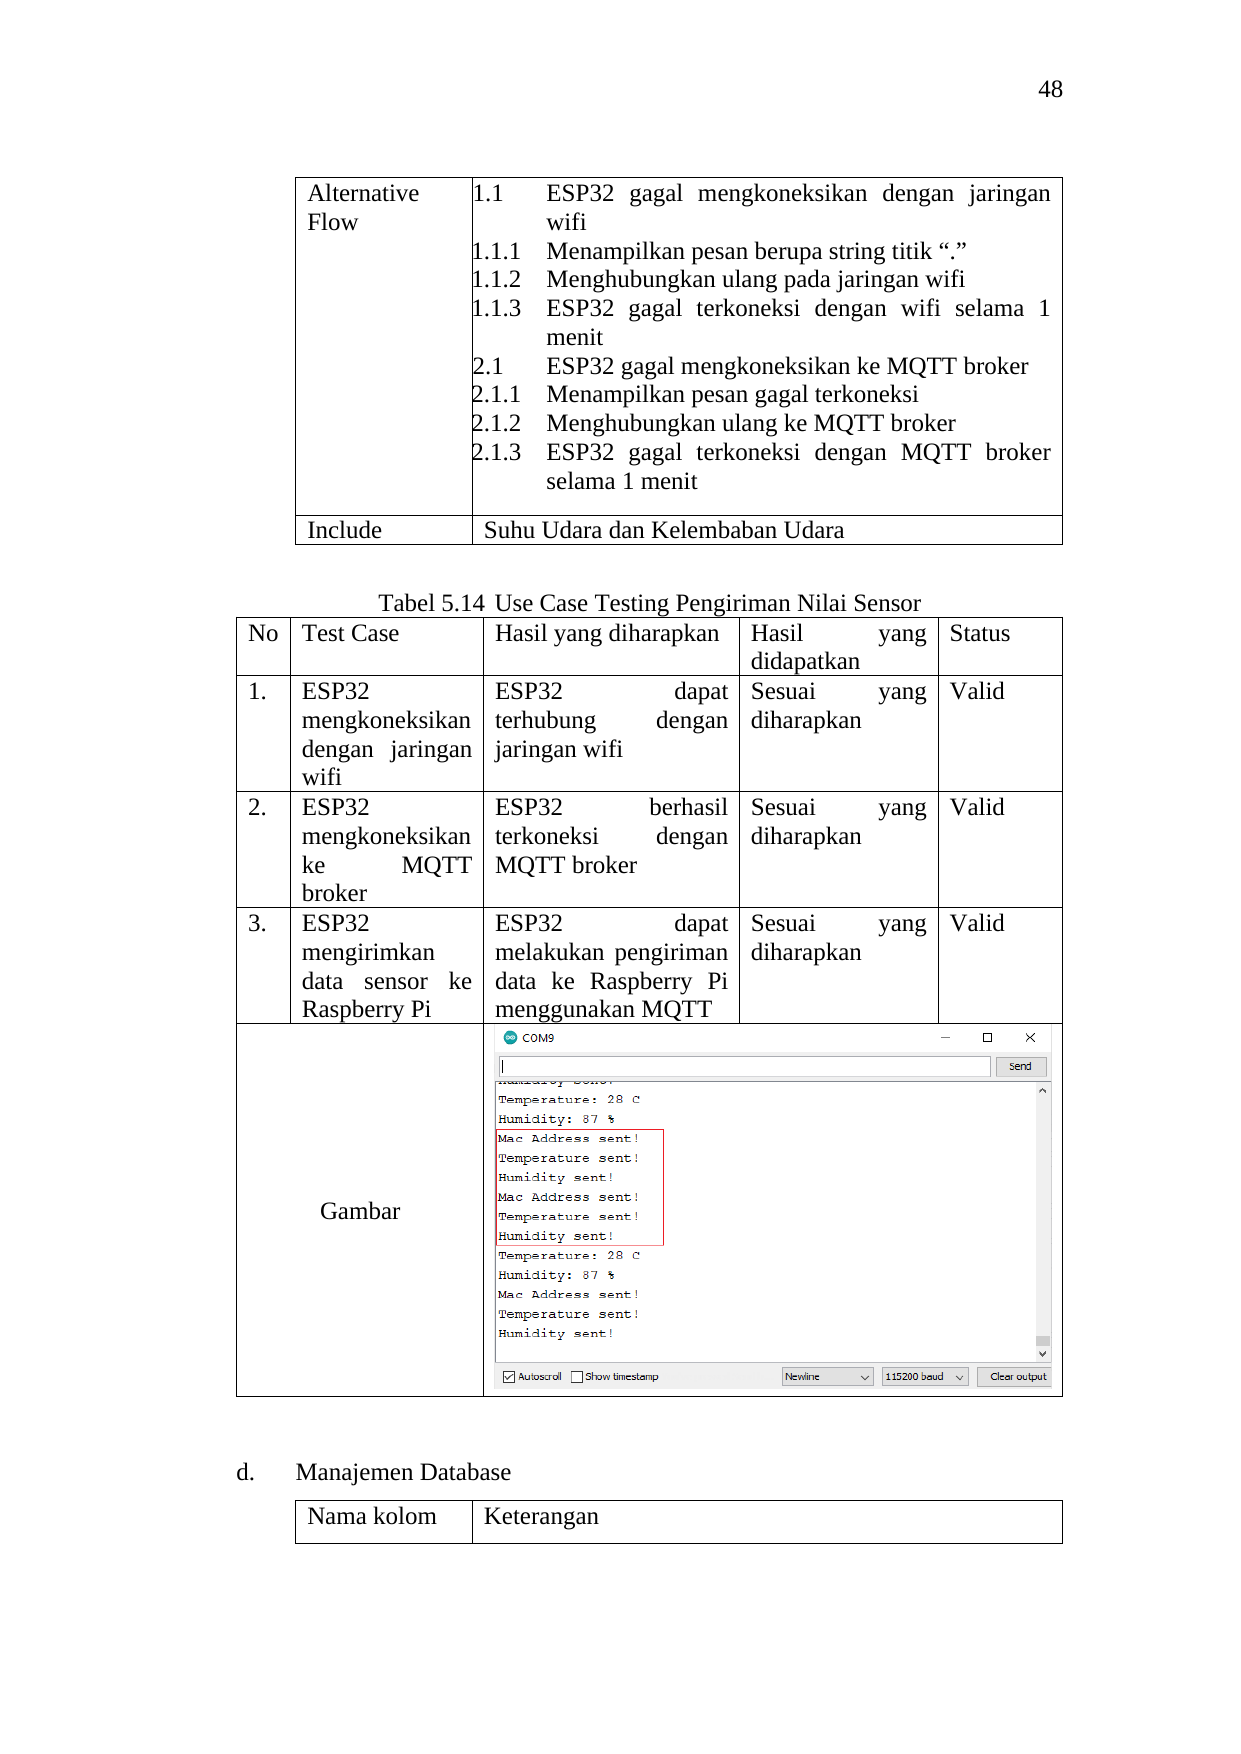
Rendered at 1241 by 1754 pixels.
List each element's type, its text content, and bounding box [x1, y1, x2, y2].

table_header Status [939, 618, 1062, 675]
table_header Hasil yang diharapkan [484, 618, 739, 675]
table_cell 1. [237, 676, 290, 791]
picture [494, 1024, 1052, 1389]
table_header Hasil yang didapatkan [740, 618, 938, 675]
table_cell ESP32 mengirimkan data sensor ke Raspberry Pi [291, 908, 483, 1023]
table_cell 3. [237, 908, 290, 1023]
list Manajemen Database [236, 1457, 1063, 1486]
table_cell Valid [939, 908, 1062, 1023]
table_header Nama kolom [296, 1501, 472, 1543]
table_cell ESP32 dapat melakukan pengiriman data ke Raspberry Pi menggunakan MQTT [484, 908, 739, 1023]
table_header No [237, 618, 290, 675]
table_cell ESP32 mengkoneksikan dengan jaringan wifi [291, 676, 483, 791]
table_cell ESP32 dapat terhubung dengan jaringan wifi [484, 676, 739, 791]
table_cell Valid [939, 676, 1062, 791]
table_cell ESP32 mengkoneksikan ke MQTT broker [291, 792, 483, 907]
table_cell Include [296, 516, 472, 544]
table_cell Sesuai yang diharapkan [740, 908, 938, 1023]
table_cell Alternative Flow [296, 178, 472, 514]
table_header Keterangan [473, 1501, 1062, 1543]
table_cell Sesuai yang diharapkan [740, 676, 938, 791]
table_cell Valid [939, 792, 1062, 907]
table_cell Gambar [237, 1024, 483, 1396]
table_header Test Case [291, 618, 483, 675]
table_cell 2. [237, 792, 290, 907]
table_cell Sesuai yang diharapkan [740, 792, 938, 907]
table_cell [484, 1024, 1062, 1396]
table_cell ESP32 berhasil terkoneksi dengan MQTT broker [484, 792, 739, 907]
table_cell ESP32 gagal mengkoneksikan dengan jaringan wifi Menampilkan pesan berupa string titik “.” Menghubungkan ulang pada jaringan wifi ESP32 gagal terkoneksi dengan wifi selama 1 menit ESP32 gagal mengkoneksikan ke MQTT broker Menampilkan pesan gagal terkoneksi Menghubungkan ulang ke MQTT broker ESP32 gagal terkoneksi dengan MQTT broker selama 1 menit [473, 178, 1062, 514]
table_cell Suhu Udara dan Kelembaban Udara [473, 516, 1062, 544]
